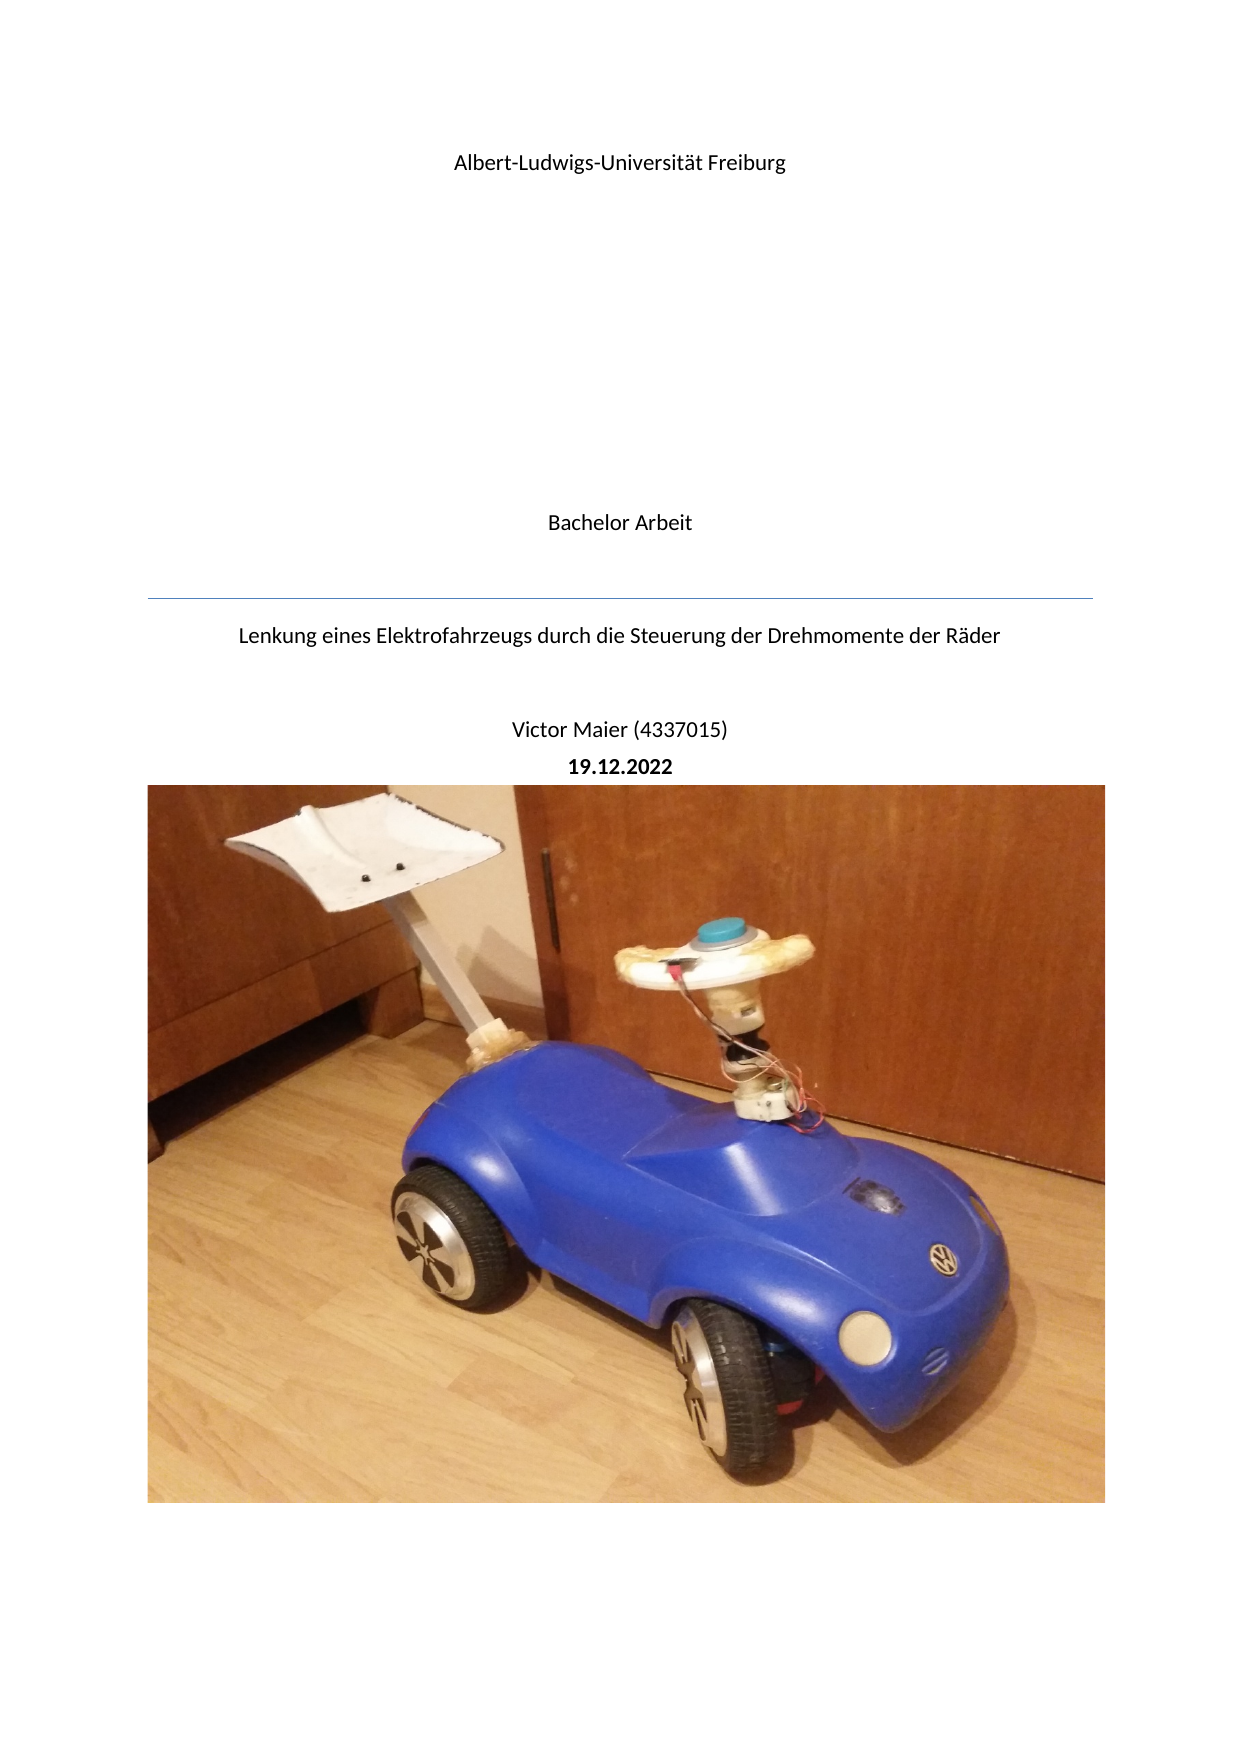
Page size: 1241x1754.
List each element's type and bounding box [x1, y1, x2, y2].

picture [147, 785, 1106, 1503]
